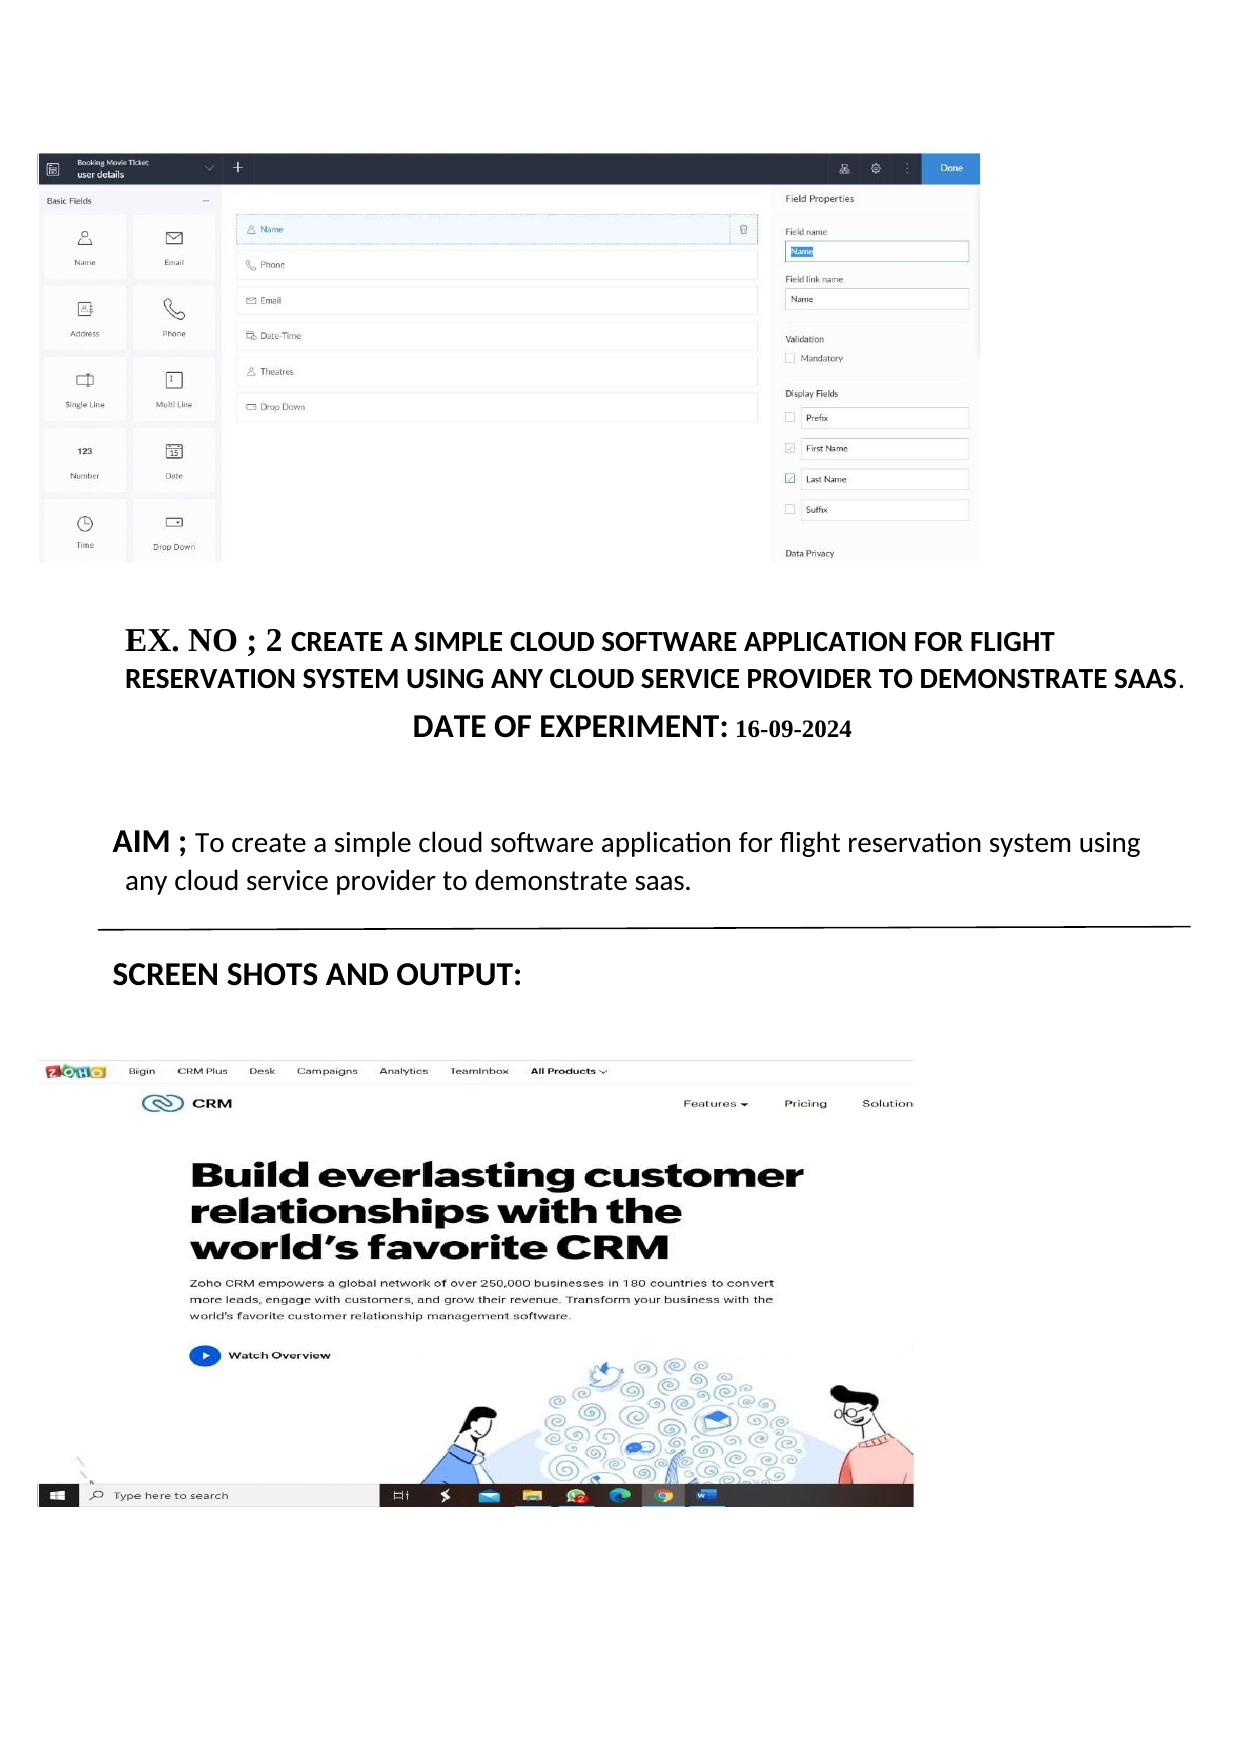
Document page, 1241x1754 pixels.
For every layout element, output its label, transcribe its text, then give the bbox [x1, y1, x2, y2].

picture [39, 148, 980, 562]
picture [39, 1057, 914, 1507]
text AIM ; To create a simple cloud software application for flight reservation system using [39, 827, 1202, 859]
text any cloud service provider to demonstrate saas. [125, 862, 1202, 897]
text DATE OF EXPERIMENT: 16-09-2024 [125, 705, 1084, 746]
text SCREEN SHOTS AND OUTPUT: [39, 953, 1202, 994]
subtitle EX. NO ; 2 CREATE A SIMPLE CLOUD SOFTWARE APPLICATION FOR FLIGHT RESERVATION SYSTEM USING ANY CLOUD SERVICE PROVIDER TO DEMONSTRATE SAAS. [125, 620, 1202, 696]
